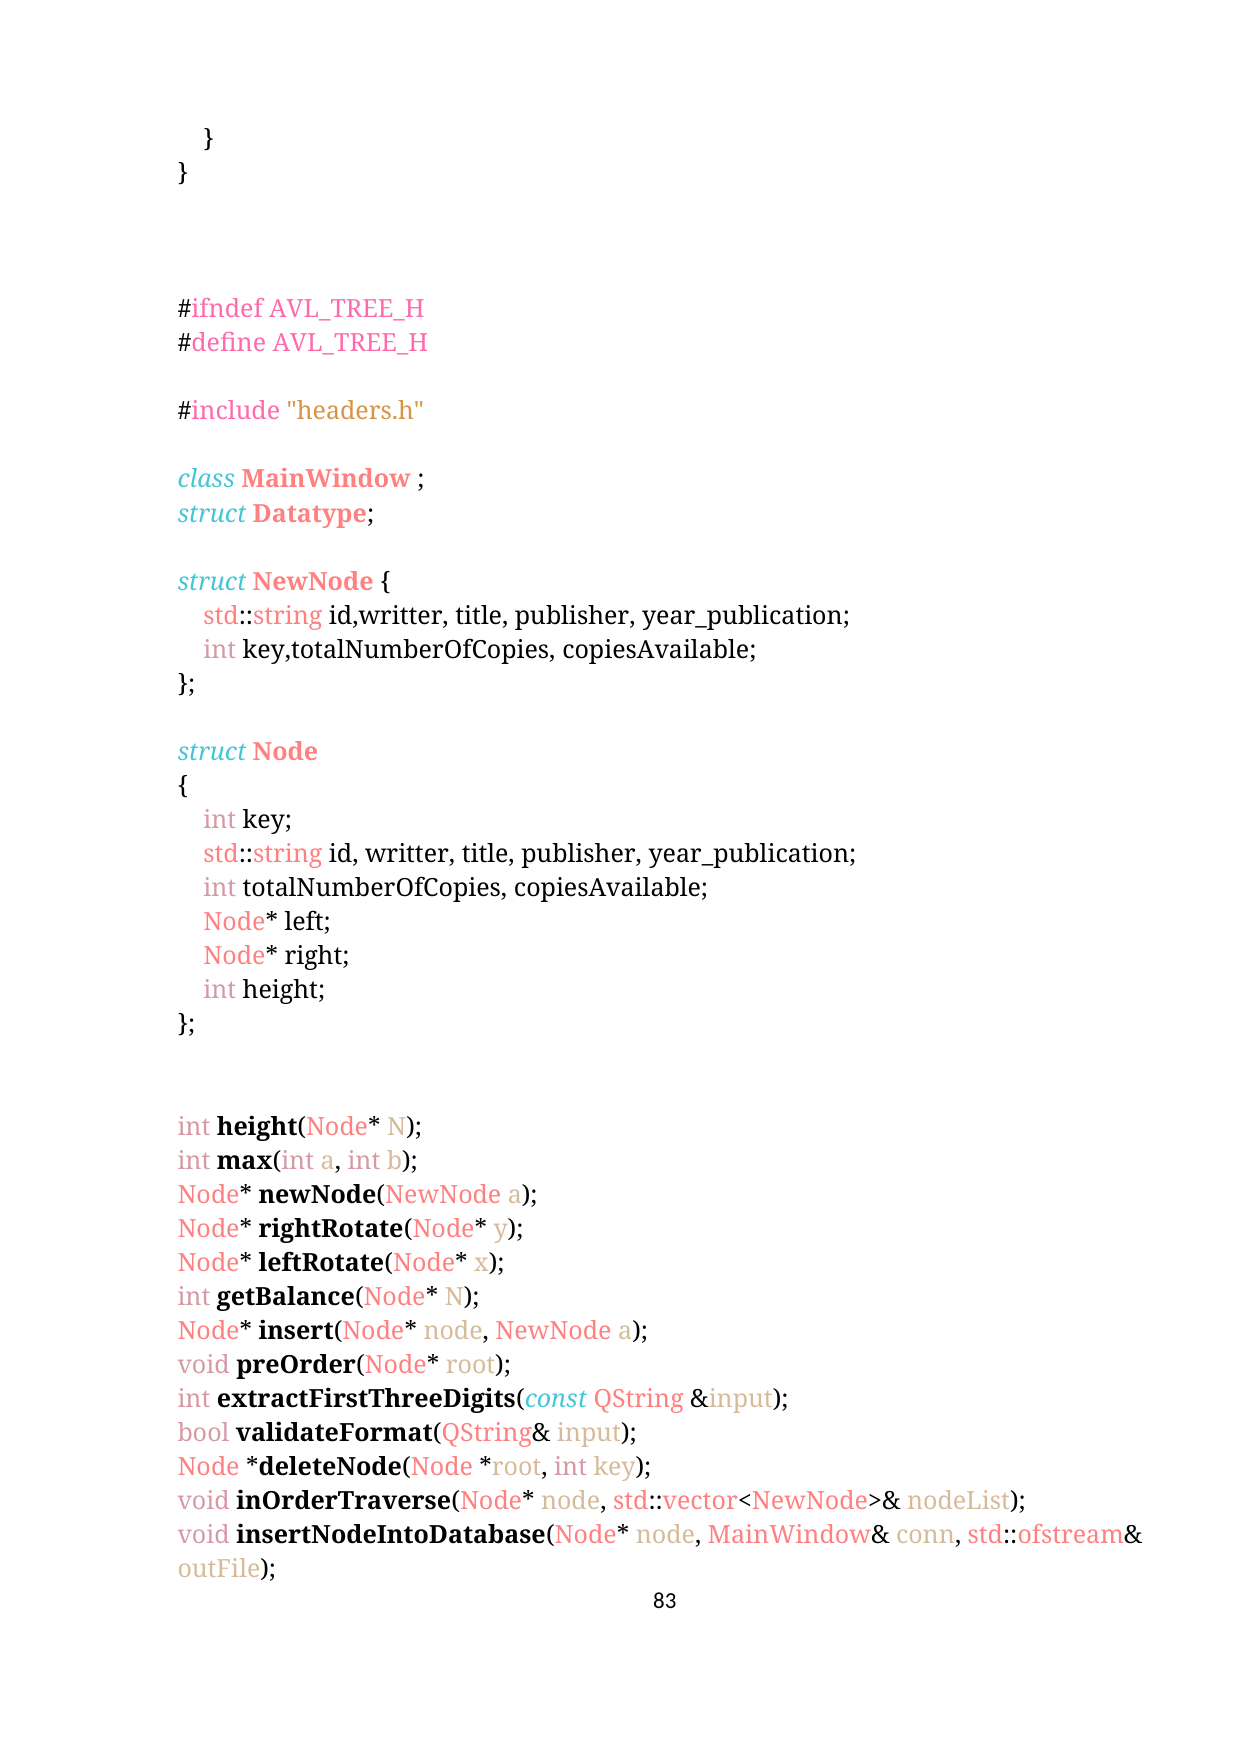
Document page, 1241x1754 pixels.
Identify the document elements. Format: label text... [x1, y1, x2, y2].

text Node* newNode(NewNode a); [177, 1176, 1152, 1211]
text struct Node [177, 734, 1152, 768]
text #define AVL_TREE_H [177, 325, 1152, 359]
text bool validateFormat(QString& input); [177, 1415, 1152, 1449]
text struct Datatype; [177, 495, 1152, 529]
text std::string id, writter, title, publisher, year_publication; [177, 836, 1152, 870]
text Node* rightRotate(Node* y); [177, 1211, 1152, 1244]
text struct NewNode { [177, 563, 1152, 597]
text int totalNumberOfCopies, copiesAvailable; [177, 870, 1152, 904]
text int height; [177, 972, 1152, 1006]
text Node* leftRotate(Node* x); [177, 1244, 1152, 1279]
text #include "headers.h" [177, 393, 1152, 427]
text #ifndef AVL_TREE_H [177, 291, 1152, 325]
text std::string id,writter, title, publisher, year_publication; [177, 597, 1152, 631]
text class MainWindow ; [177, 461, 1152, 495]
text int key; [177, 802, 1152, 836]
text int max(int a, int b); [177, 1142, 1152, 1176]
text Node* right; [177, 938, 1152, 972]
text Node* left; [177, 904, 1152, 938]
text }; [177, 666, 1152, 699]
text Node *deleteNode(Node *root, int key); [177, 1449, 1152, 1483]
text int getBalance(Node* N); [177, 1279, 1152, 1313]
text void insertNodeIntoDatabase(Node* node, MainWindow& conn, std::ofstream& outFile); [177, 1517, 1152, 1585]
text Node* insert(Node* node, NewNode a); [177, 1313, 1152, 1347]
text void preOrder(Node* root); [177, 1347, 1152, 1381]
text } [177, 121, 1152, 154]
text }; [177, 1006, 1152, 1040]
text int height(Node* N); [177, 1108, 1152, 1142]
text int key,totalNumberOfCopies, copiesAvailable; [177, 631, 1152, 666]
text int extractFirstThreeDigits(const QString &input); [177, 1381, 1152, 1415]
text void inOrderTraverse(Node* node, std::vector<NewNode>& nodeList); [177, 1483, 1152, 1517]
text { [177, 768, 1152, 802]
text } [177, 154, 1152, 189]
